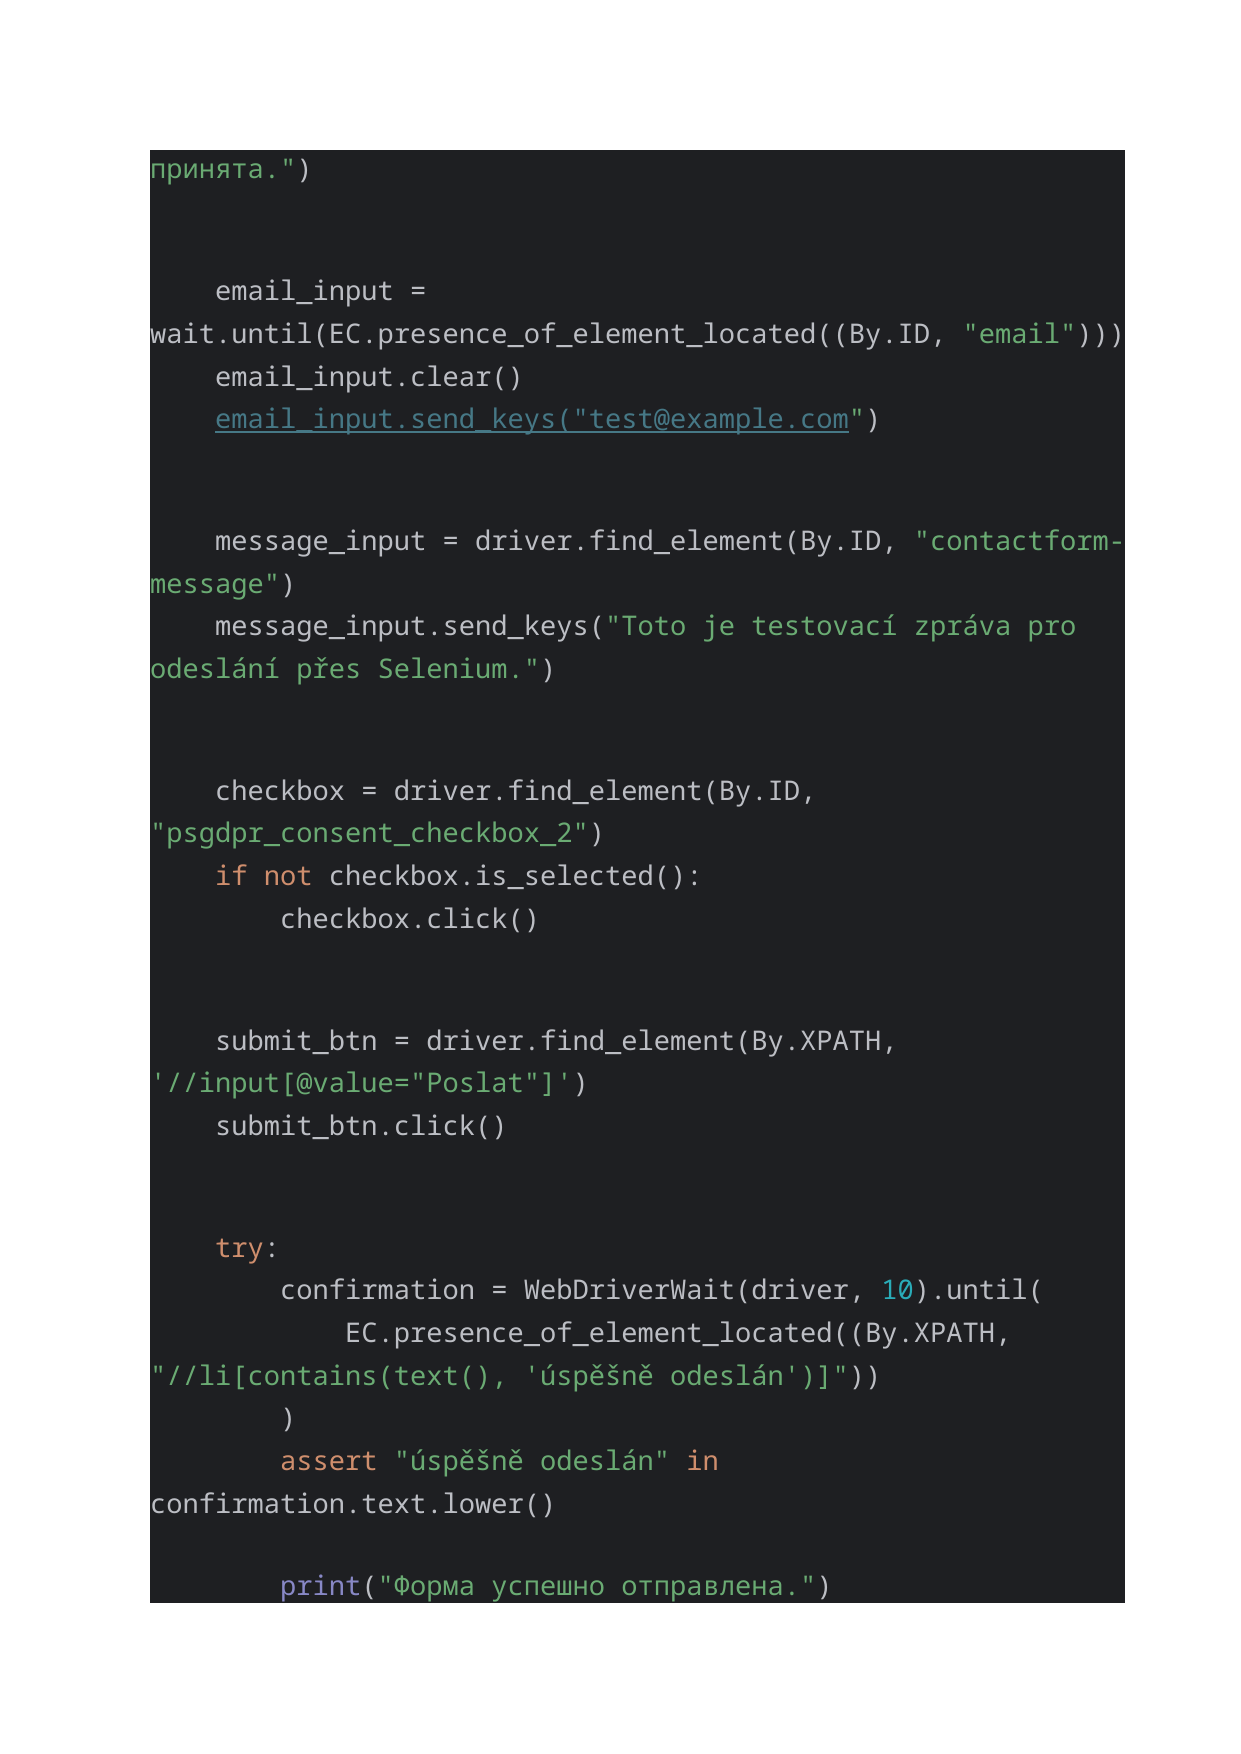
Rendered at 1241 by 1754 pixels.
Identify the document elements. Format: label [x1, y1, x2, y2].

text [150, 150, 1125, 1603]
